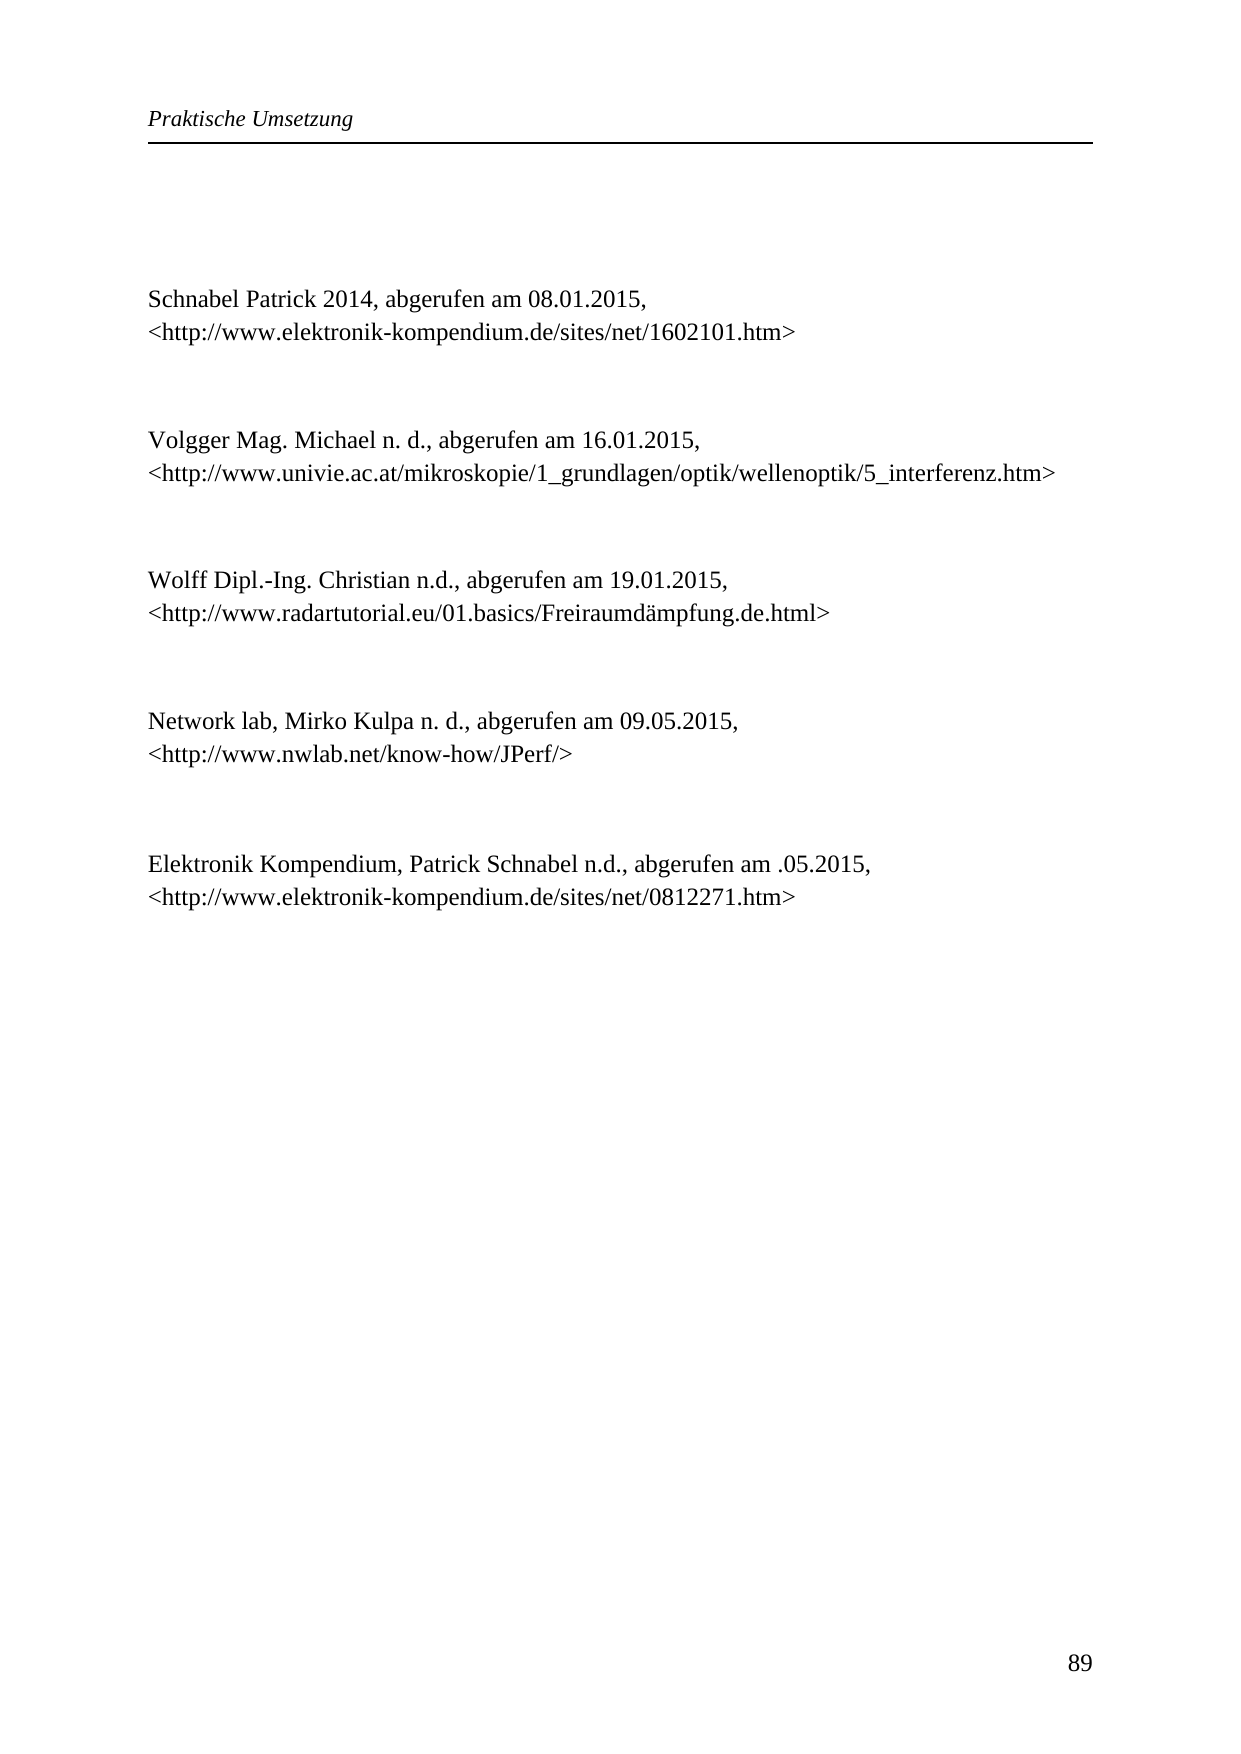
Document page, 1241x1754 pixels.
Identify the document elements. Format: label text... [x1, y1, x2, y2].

text Elektronik Kompendium, Patrick Schnabel n.d., abgerufen am .05.2015, <http://www.elektronik-kompendium.de/sites/net/0812271.htm> [148, 849, 1093, 910]
text Volgger Mag. Michael n. d., abgerufen am 16.01.2015, <http://www.univie.ac.at/mikroskopie/1_grundlagen/optik/wellenoptik/5_interferenz.htm> [148, 425, 1093, 486]
text Schnabel Patrick 2014, abgerufen am 08.01.2015, <http://www.elektronik-kompendium.de/sites/net/1602101.htm> [148, 284, 1093, 346]
text Wolff Dipl.-Ing. Christian n.d., abgerufen am 19.01.2015, <http://www.radartutorial.eu/01.basics/Freiraumdämpfung.de.html> [148, 565, 1093, 627]
text Network lab, Mirko Kulpa n. d., abgerufen am 09.05.2015, <http://www.nwlab.net/know-how/JPerf/> [148, 706, 1093, 768]
